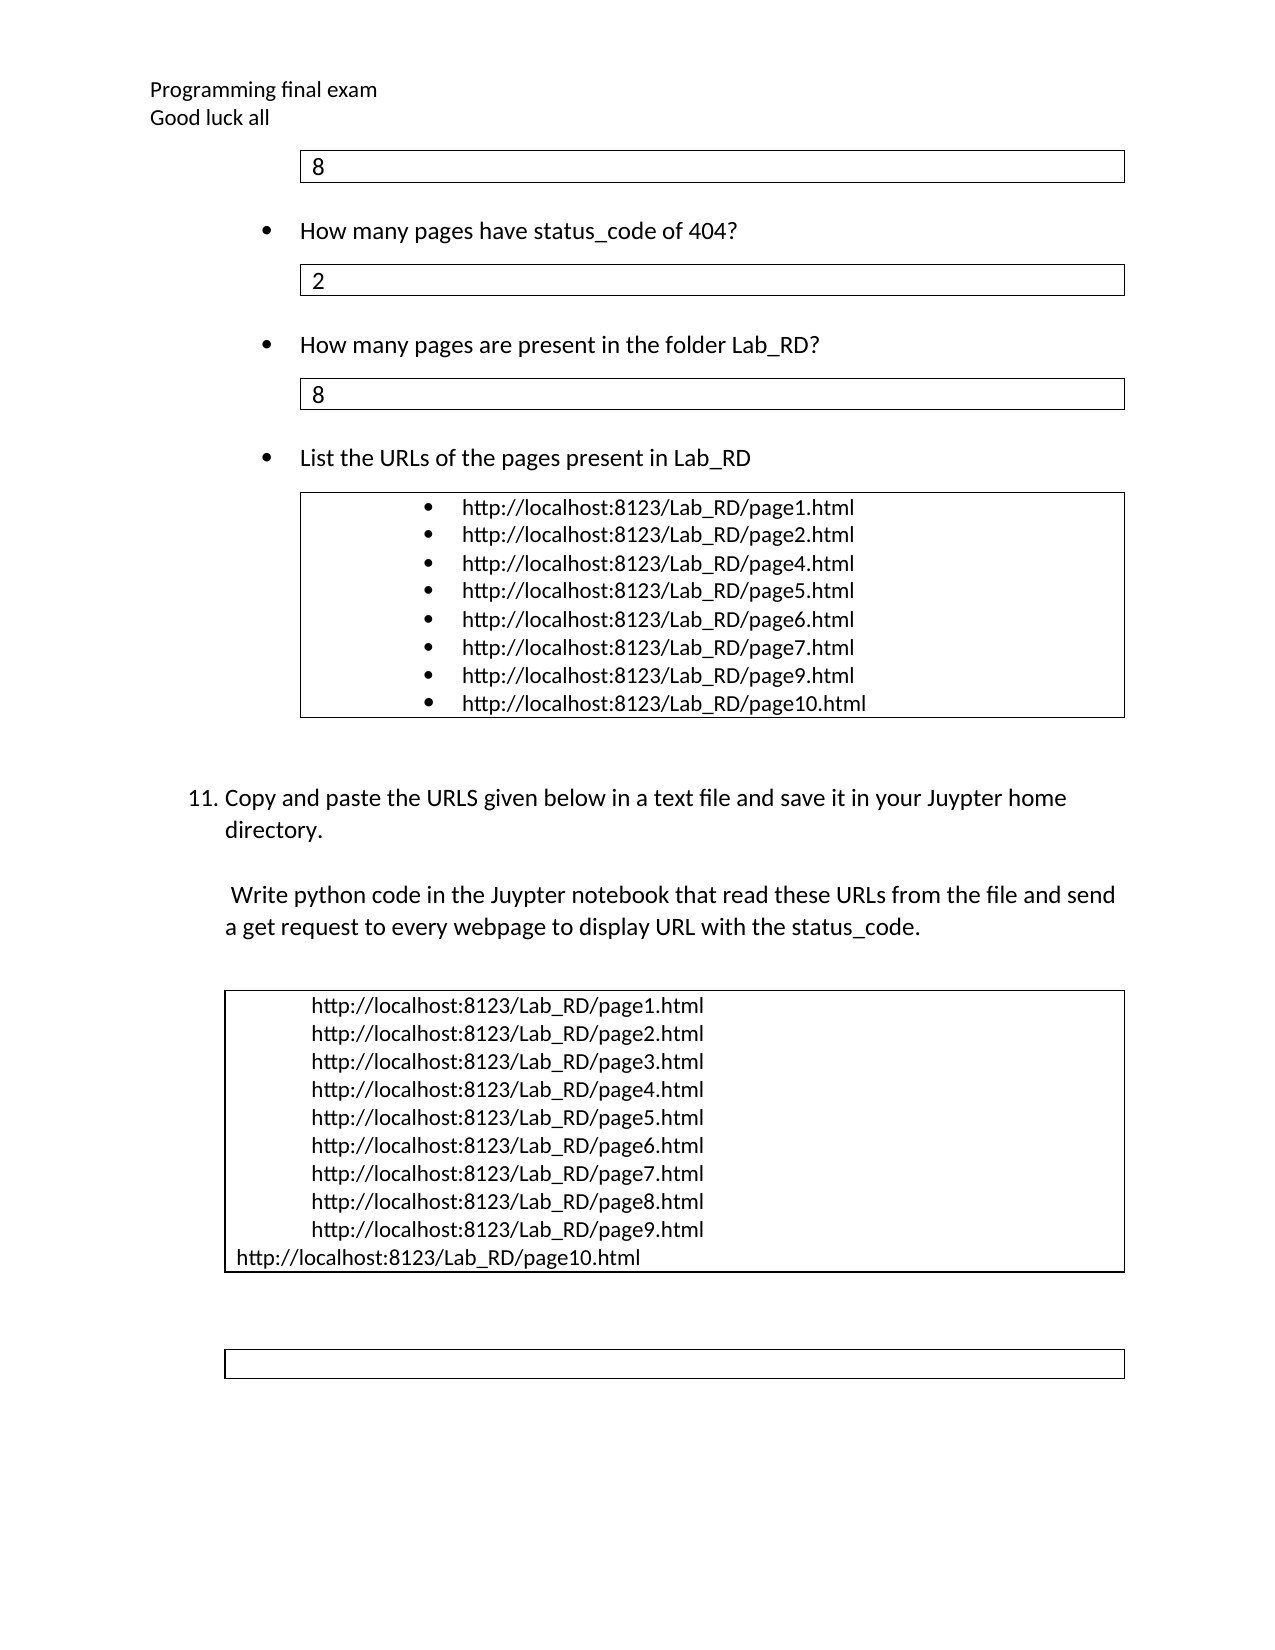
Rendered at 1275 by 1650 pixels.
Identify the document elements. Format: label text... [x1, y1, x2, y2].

list How many pages have status_code of 404? [262, 215, 1125, 245]
table_header 8 [301, 379, 1124, 409]
table_header http://localhost:8123/Lab_RD/page1.html http://localhost:8123/Lab_RD/page2.html http://localhost:8123/Lab_RD/page4.html http://localhost:8123/Lab_RD/page5.html http://localhost:8123/Lab_RD/page6.html http://localhost:8123/Lab_RD/page7.html http://localhost:8123/Lab_RD/page9.html http://localhost:8123/Lab_RD/page10.html [301, 493, 1124, 717]
list Write python code in the Juypter notebook that read these URLs from the file and send a get request to every webpage to display URL with the status_code. [225, 879, 1125, 942]
list List the URLs of the pages present in Lab_RD [262, 443, 1125, 473]
list How many pages are present in the folder Lab_RD? [262, 329, 1125, 359]
table_header http://localhost:8123/Lab_RD/page1.html http://localhost:8123/Lab_RD/page2.html http://localhost:8123/Lab_RD/page3.html http://localhost:8123/Lab_RD/page4.html http://localhost:8123/Lab_RD/page5.html http://localhost:8123/Lab_RD/page6.html http://localhost:8123/Lab_RD/page7.html http://localhost:8123/Lab_RD/page8.html http://localhost:8123/Lab_RD/page9.html http://localhost:8123/Lab_RD/page10.html [226, 991, 1124, 1271]
table_header 2 [301, 265, 1124, 295]
table_header [226, 1350, 1124, 1378]
list Copy and paste the URLS given below in a text file and save it in your Juypter home directory. [187, 782, 1125, 845]
table_header 8 [301, 151, 1124, 182]
